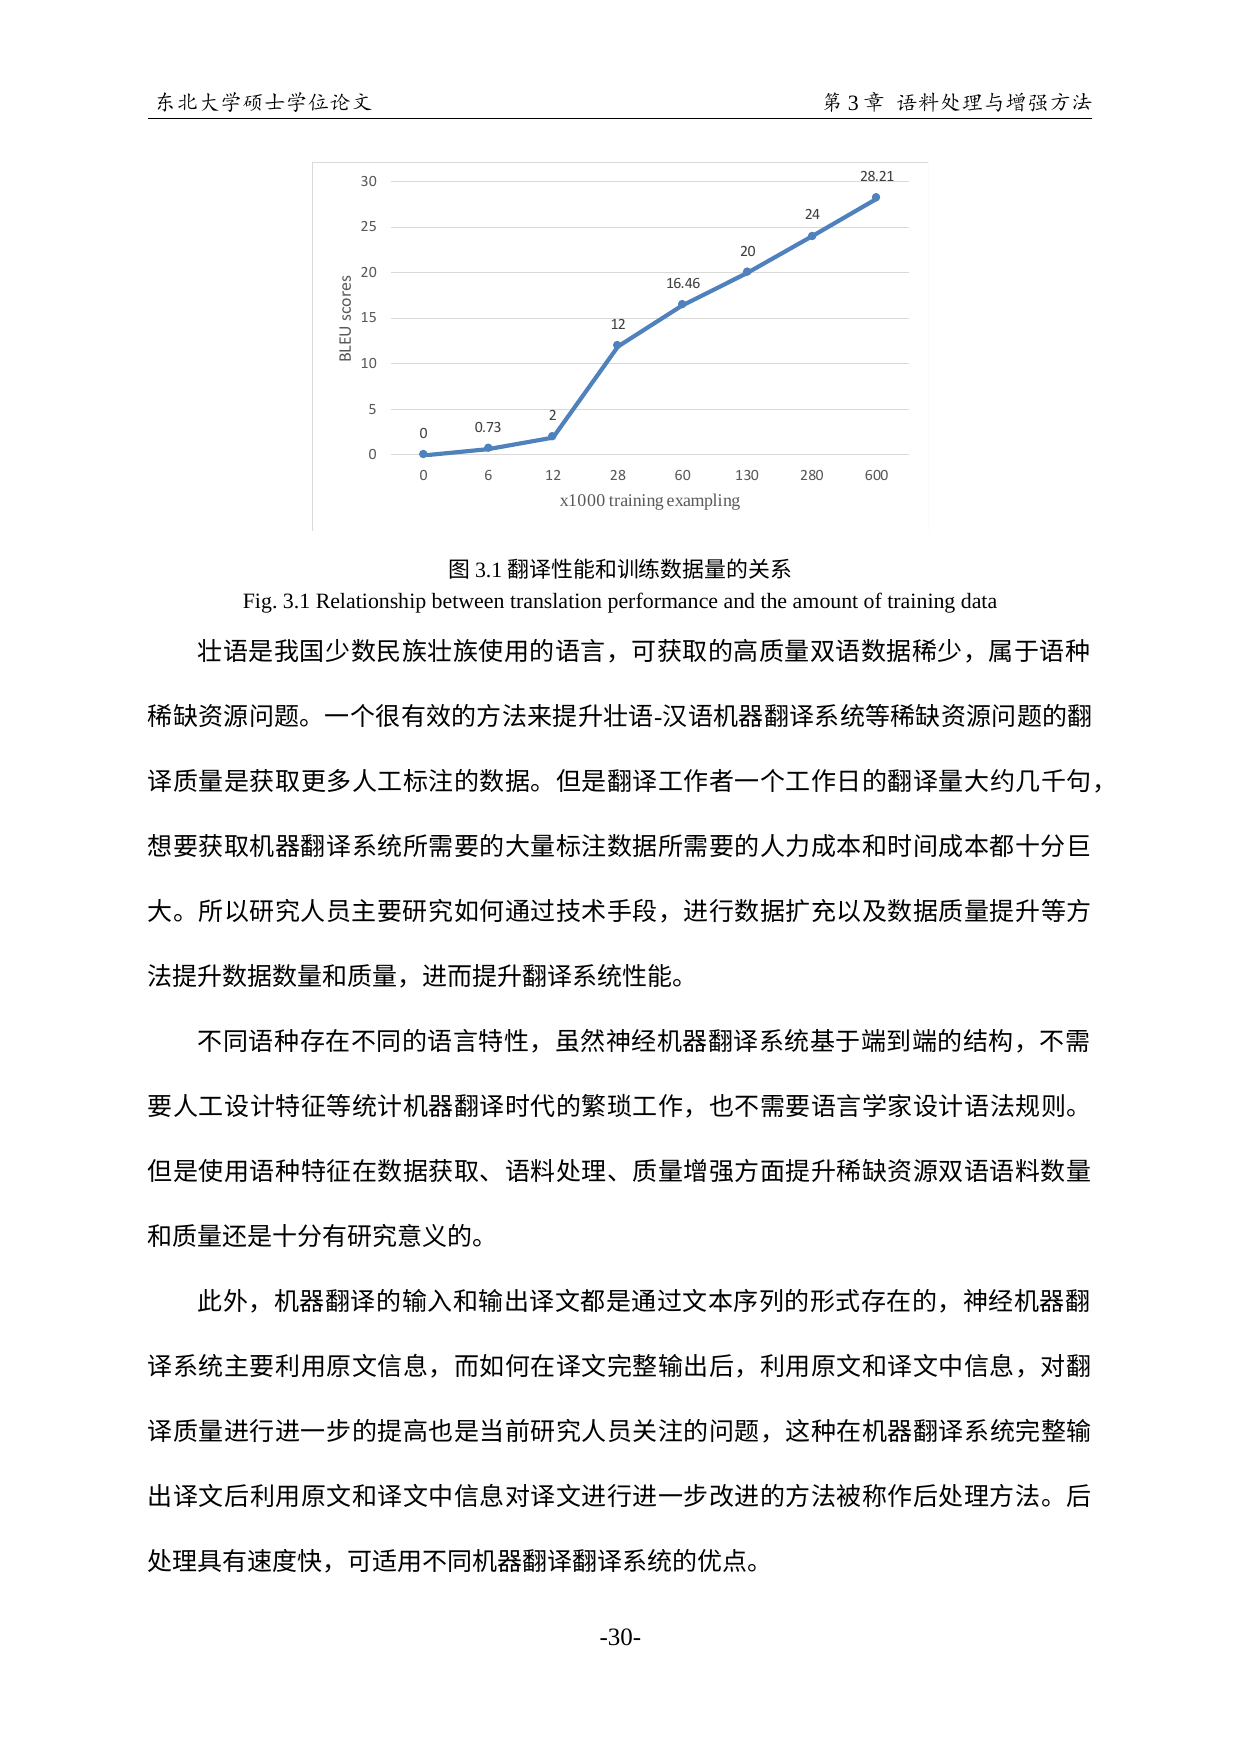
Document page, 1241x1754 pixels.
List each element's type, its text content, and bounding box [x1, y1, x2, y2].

text 壮语是我国少数民族壮族使用的语言，可获取的高质量双语数据稀少，属于语种稀缺资源问题。一个很有效的方法来提升壮语-汉语机器翻译系统等稀缺资源问题的翻译质量是获取更多人工标注的数据。但是翻译工作者一个工作日的翻译量大约几千句，想要获取机器翻译系统所需要的大量标注数据所需要的人力成本和时间成本都十分巨大。所以研究人员主要研究如何通过技术手段，进行数据扩充以及数据质量提升等方法提升数据数量和质量，进而提升翻译系统性能。 [148, 617, 1092, 1007]
text 不同语种存在不同的语言特性，虽然神经机器翻译系统基于端到端的结构，不需要人工设计特征等统计机器翻译时代的繁琐工作，也不需要语言学家设计语法规则。但是使用语种特征在数据获取、语料处理、质量增强方面提升稀缺资源双语语料数量和质量还是十分有研究意义的。 [148, 1007, 1092, 1267]
text Fig. 3.1 Relationship between translation performance and the amount of training data [148, 584, 1092, 617]
text 此外，机器翻译的输入和输出译文都是通过文本序列的形式存在的，神经机器翻译系统主要利用原文信息，而如何在译文完整输出后，利用原文和译文中信息，对翻译质量进行进一步的提高也是当前研究人员关注的问题，这种在机器翻译系统完整输出译文后利用原文和译文中信息对译文进行进一步改进的方法被称作后处理方法。后处理具有速度快，可适用不同机器翻译翻译系统的优点。 [148, 1267, 1092, 1592]
text 图3.1 翻译性能和训练数据量的关系 [148, 552, 1092, 584]
